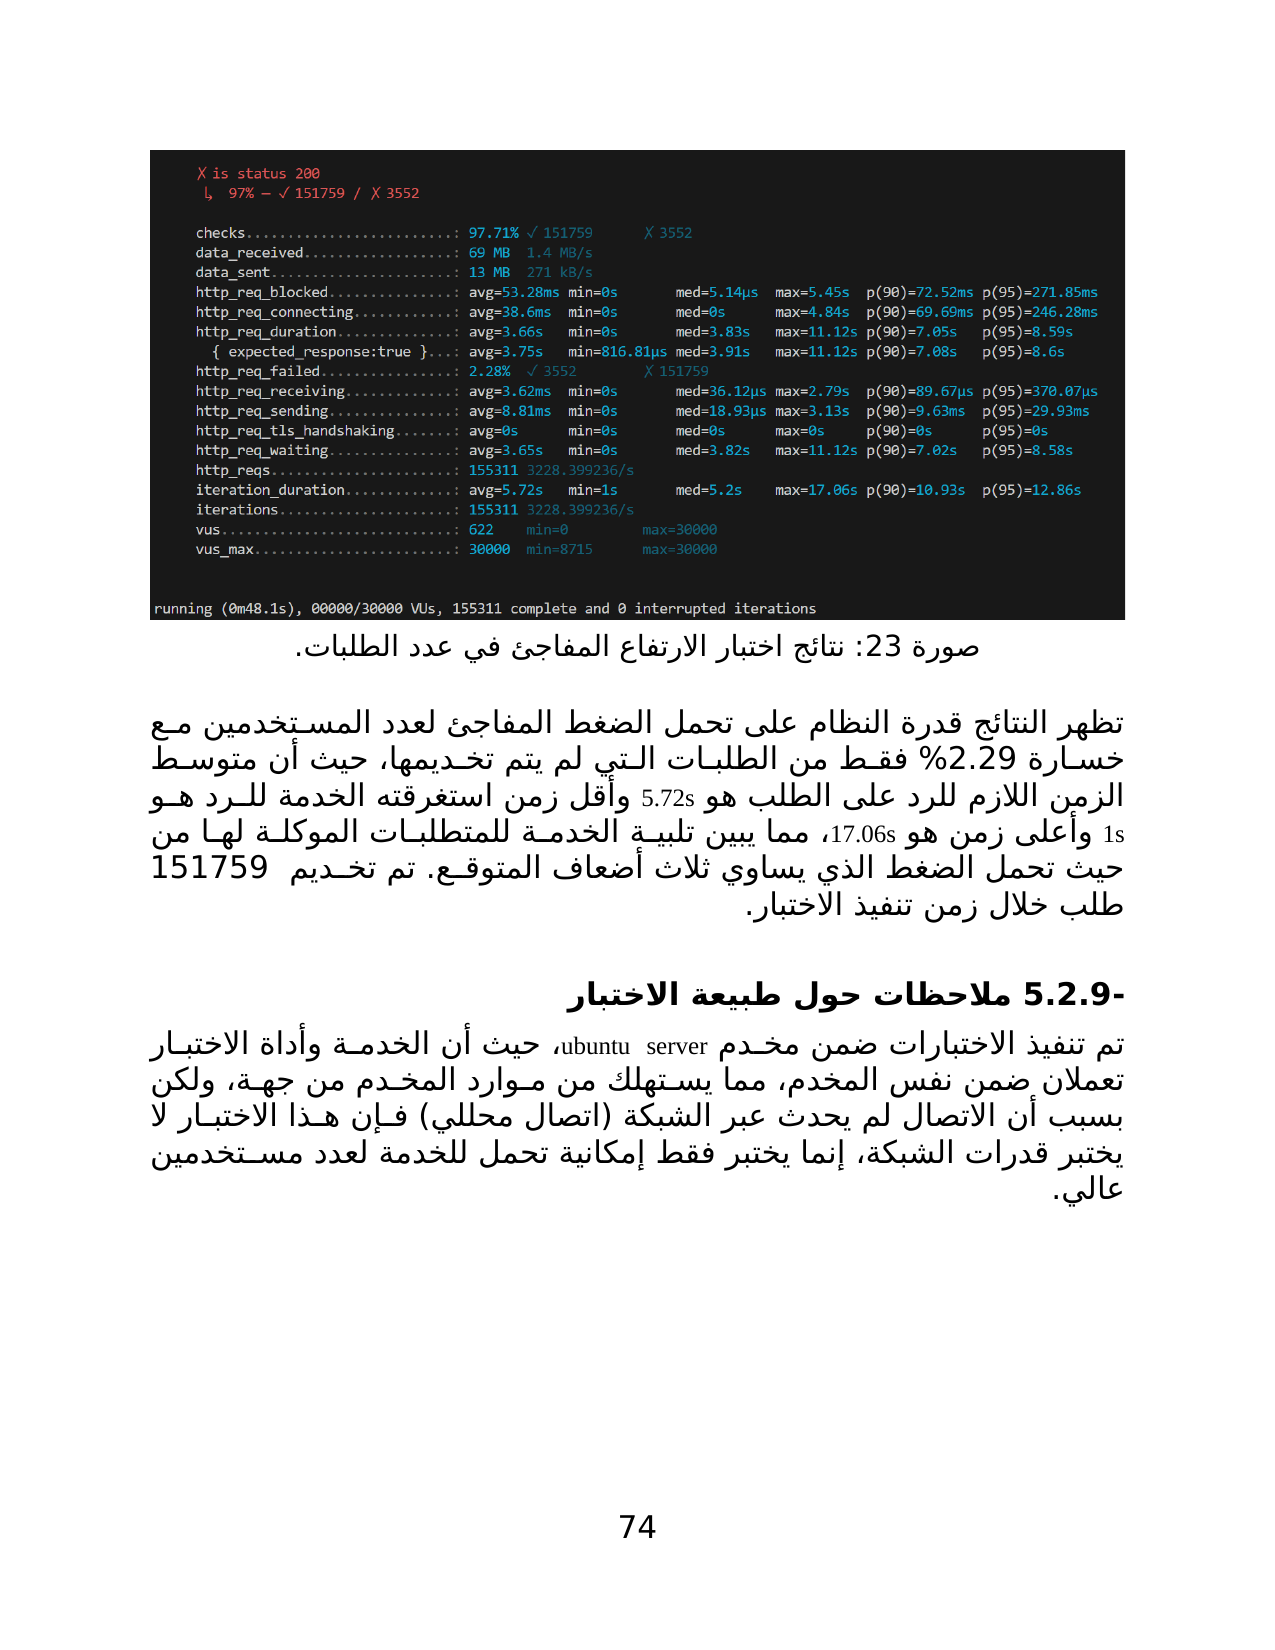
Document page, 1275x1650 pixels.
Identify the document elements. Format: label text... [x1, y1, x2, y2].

text تظهر النتائج قدرة النظام على تحمل الضغط المفاجئ لعدد المستخدمين مع خسارة 2.29% فقط من الطلبات التي لم يتم تخديمها، حيث أن متوسط الزمن اللازم للرد على الطلب هو 5.72s وأقل زمن استغرقته الخدمة للرد هو 1s وأعلى زمن هو 17.06s، مما يبين تلبية الخدمة للمتطلبات الموكلة لها من حيث تحمل الضغط الذي يساوي ثلاث أضعاف المتوقع. تم تخديم 151759 طلب خلال زمن تنفيذ الاختبار. [150, 704, 1125, 922]
text تم تنفيذ الاختبارات ضمن مخدم ubuntu server، حيث أن الخدمة وأداة الاختبار تعملان ضمن نفس المخدم، مما يستهلك من موارد المخدم من جهة، ولكن بسبب أن الاتصال لم يحدث عبر الشبكة (اتصال محللي) فإن هذا الاختبار لا يختبر قدرات الشبكة، إنما يختبر فقط إمكانية تحمل للخدمة لعدد مستخدمين عالي. [150, 1025, 1125, 1207]
picture [150, 150, 1125, 620]
text -5.2.9 ملاحظات حول طبيعة الاختبار [150, 976, 1125, 1013]
